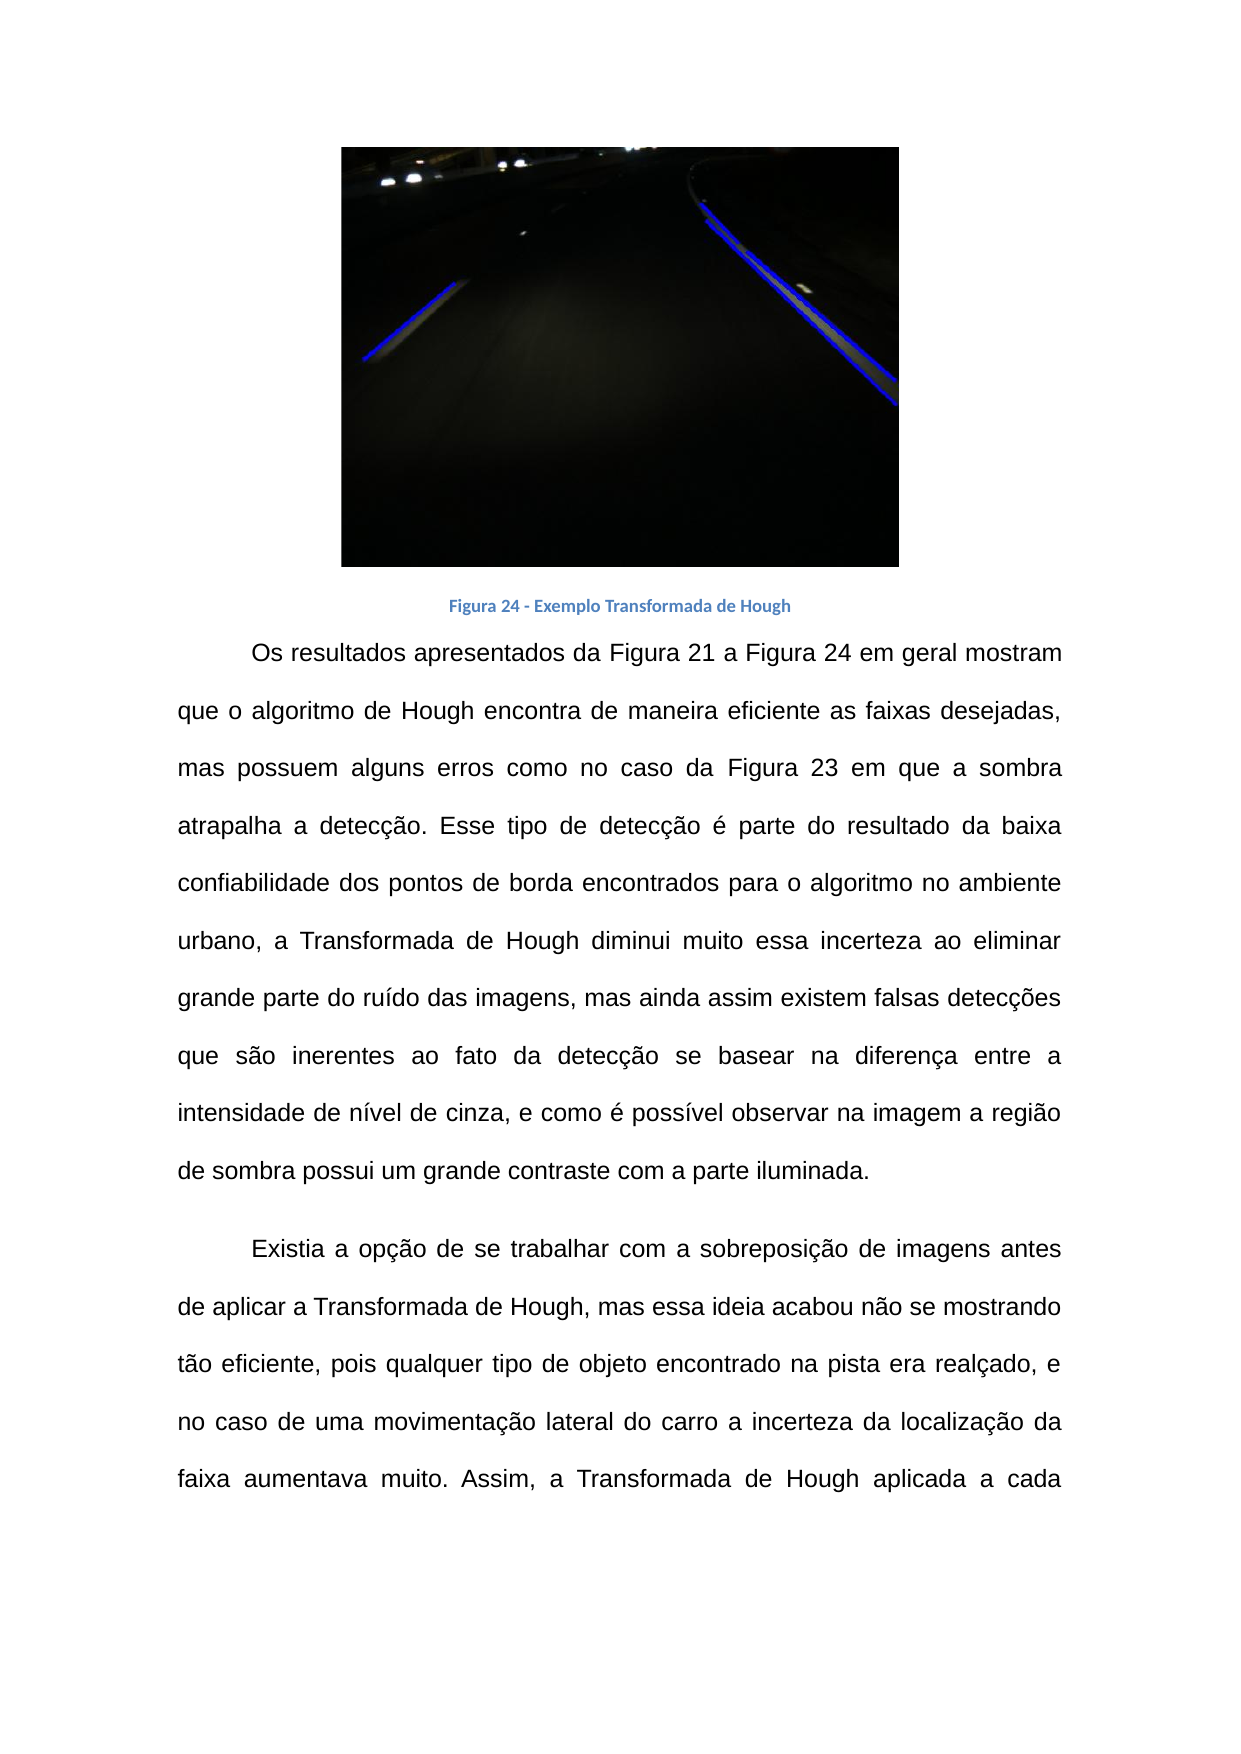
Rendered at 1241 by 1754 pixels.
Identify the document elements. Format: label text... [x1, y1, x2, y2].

text Os resultados apresentados da Figura 21 a Figura 24 em geral mostram que o algoritmo de Hough encontra de maneira eficiente as faixas desejadas, mas possuem alguns erros como no caso da Figura 23 em que a sombra atrapalha a detecção. Esse tipo de detecção é parte do resultado da baixa confiabilidade dos pontos de borda encontrados para o algoritmo no ambiente urbano, a Transformada de Hough diminui muito essa incerteza ao eliminar grande parte do ruído das imagens, mas ainda assim existem falsas detecções que são inerentes ao fato da detecção se basear na diferença entre a intensidade de nível de cinza, e como é possível observar na imagem a região de sombra possui um grande contraste com a parte iluminada. [177, 638, 1063, 1184]
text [177, 1234, 1063, 1493]
picture [341, 147, 899, 567]
